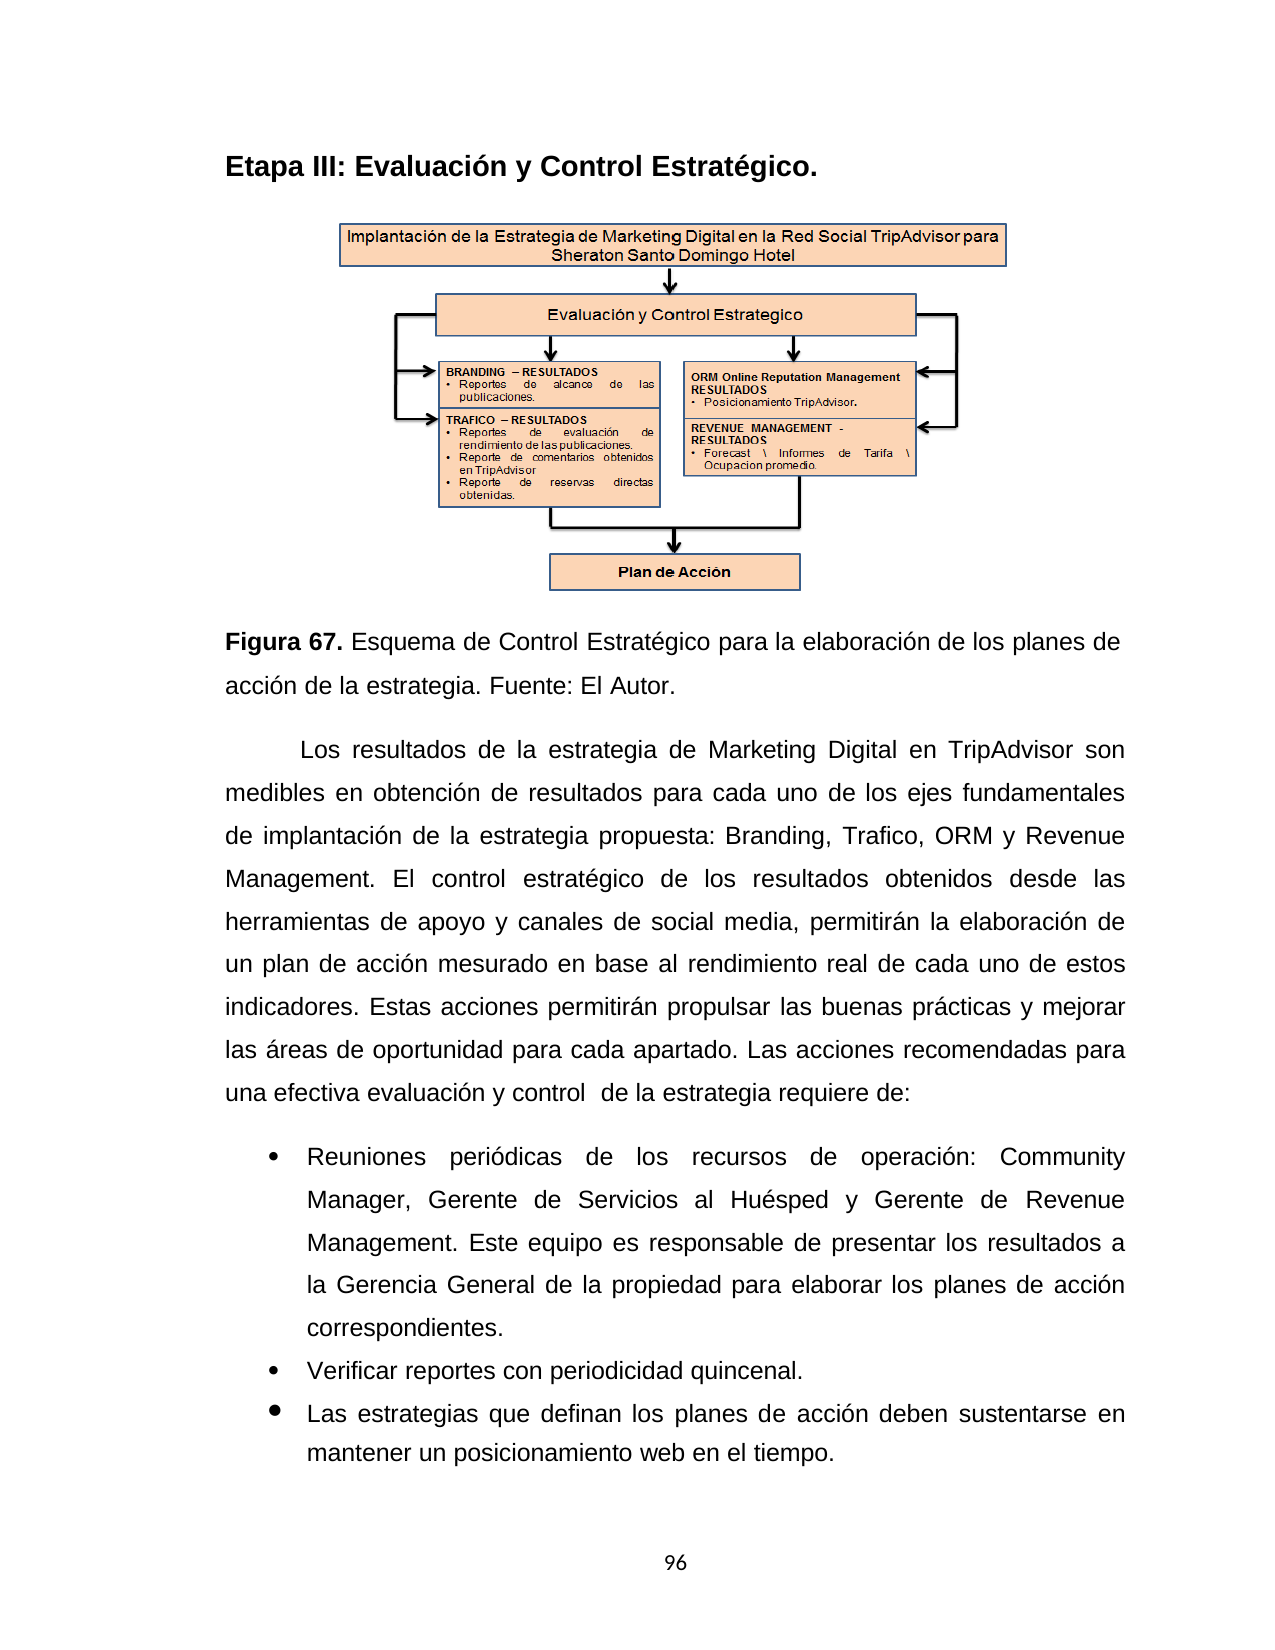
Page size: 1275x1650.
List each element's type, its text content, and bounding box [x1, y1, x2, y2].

text Los resultados de la estrategia de Marketing Digital en TripAdvisor son medibles en obtención de resultados para cada uno de los ejes fundamentales de implantación de la estrategia propuesta: Branding, Trafico, ORM y Revenue Management. El control estratégico de los resultados obtenidos desde las herramientas de apoyo y canales de social media, permitirán la elaboración de un plan de acción mesurado en base al rendimiento real de cada uno de estos indicadores. Estas acciones permitirán propulsar las buenas prácticas y mejorar las áreas de oportunidad para cada apartado. Las acciones recomendadas para una efectiva evaluación y control de la estrategia requiere de: [225, 735, 1126, 1107]
text Figura 67. Esquema de Control Estratégico para la elaboración de los planes de acción de la estrategia. Fuente: El Autor. [225, 627, 1124, 699]
list Verificar reportes con periodicidad quincenal. [269, 1356, 1137, 1385]
list Reuniones periódicas de los recursos de operación: Community Manager, Gerente de Servicios al Huésped y Gerente de Revenue Management. Este equipo es responsable de presentar los resultados a la Gerencia General de la propiedad para elaborar los planes de acción correspondientes. [269, 1142, 1126, 1342]
subtitle Etapa III: Evaluación y Control Estratégico. [225, 149, 1125, 182]
picture [337, 221, 1010, 592]
list Las estrategias que definan los planes de acción deben sustentarse en mantener un posicionamiento web en el tiempo. [269, 1399, 1126, 1467]
